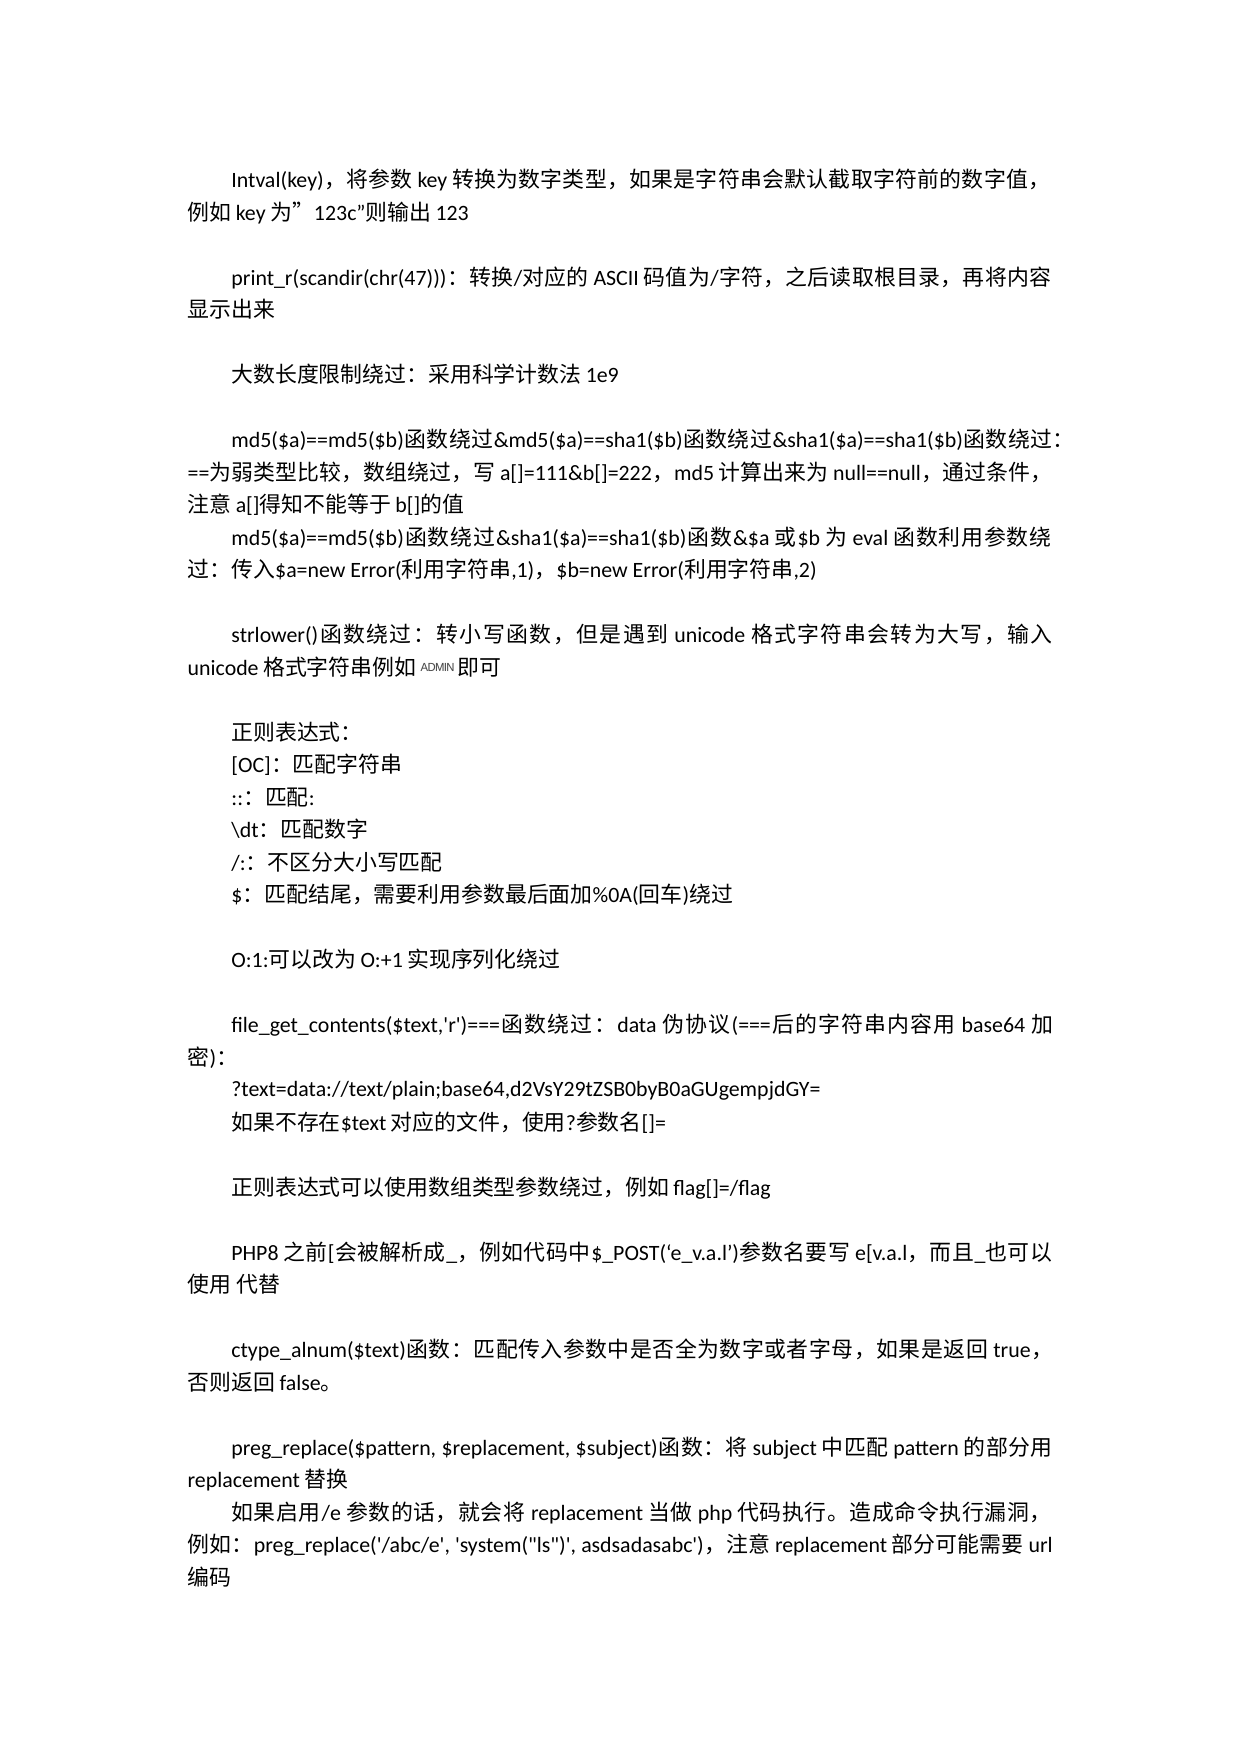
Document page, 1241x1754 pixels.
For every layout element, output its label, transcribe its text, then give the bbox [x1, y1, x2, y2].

list strlower()函数绕过：转小写函数，但是遇到unicode格式字符串会转为大写，输入unicode格式字符串例如ᴬᴰᴹᴵᴺ即可 [187, 617, 1053, 682]
list ::：匹配: [187, 779, 1053, 812]
list 如果不存在$text对应的文件，使用?参数名[]= [187, 1104, 1053, 1137]
list 正则表达式可以使用数组类型参数绕过，例如flag[]=/flag [187, 1169, 1053, 1202]
list 正则表达式： [187, 714, 1053, 747]
list ?text=data://text/plain;base64,d2VsY29tZSB0byB0aGUgempjdGY= [187, 1072, 1053, 1104]
list \dt：匹配数字 [187, 812, 1053, 844]
list O:1:可以改为O:+1实现序列化绕过 [187, 942, 1053, 974]
list /:：不区分大小写匹配 [187, 844, 1053, 877]
list PHP8之前[会被解析成_，例如代码中$_POST(‘e_v.a.l’)参数名要写e[v.a.l，而且_也可以使用 代替 [187, 1234, 1053, 1299]
list Intval(key)，将参数key转换为数字类型，如果是字符串会默认截取字符前的数字值，例如key为”123c”则输出123 [187, 162, 1053, 227]
list 大数长度限制绕过：采用科学计数法1e9 [187, 357, 1053, 389]
list 如果启用/e参数的话，就会将replacement当做php代码执行。造成命令执行漏洞，例如：preg_replace('/abc/e', 'system("ls")', asdsadasabc')，注意replacement部分可能需要url编码 [187, 1494, 1053, 1592]
list $：匹配结尾，需要利用参数最后面加%0A(回车)绕过 [187, 877, 1053, 909]
list ctype_alnum($text)函数：匹配传入参数中是否全为数字或者字母，如果是返回true，否则返回false。 [187, 1332, 1053, 1397]
list preg_replace($pattern, $replacement, $subject)函数：将subject中匹配pattern的部分用replacement替换 [187, 1429, 1053, 1494]
list md5($a)==md5($b)函数绕过&md5($a)==sha1($b)函数绕过&sha1($a)==sha1($b)函数绕过：==为弱类型比较，数组绕过，写a[]=111&b[]=222，md5计算出来为null==null，通过条件，注意a[]得知不能等于b[]的值 [187, 422, 1053, 519]
list md5($a)==md5($b)函数绕过&sha1($a)==sha1($b)函数&$a或$b为eval函数利用参数绕过：传入$a=new Error(利用字符串,1)，$b=new Error(利用字符串,2) [187, 519, 1053, 584]
list file_get_contents($text,'r')===函数绕过：data伪协议(===后的字符串内容用base64加密)： [187, 1007, 1053, 1072]
list [OC]：匹配字符串 [187, 747, 1053, 779]
list print_r(scandir(chr(47)))：转换/对应的ASCII码值为/字符，之后读取根目录，再将内容显示出来 [187, 259, 1053, 324]
